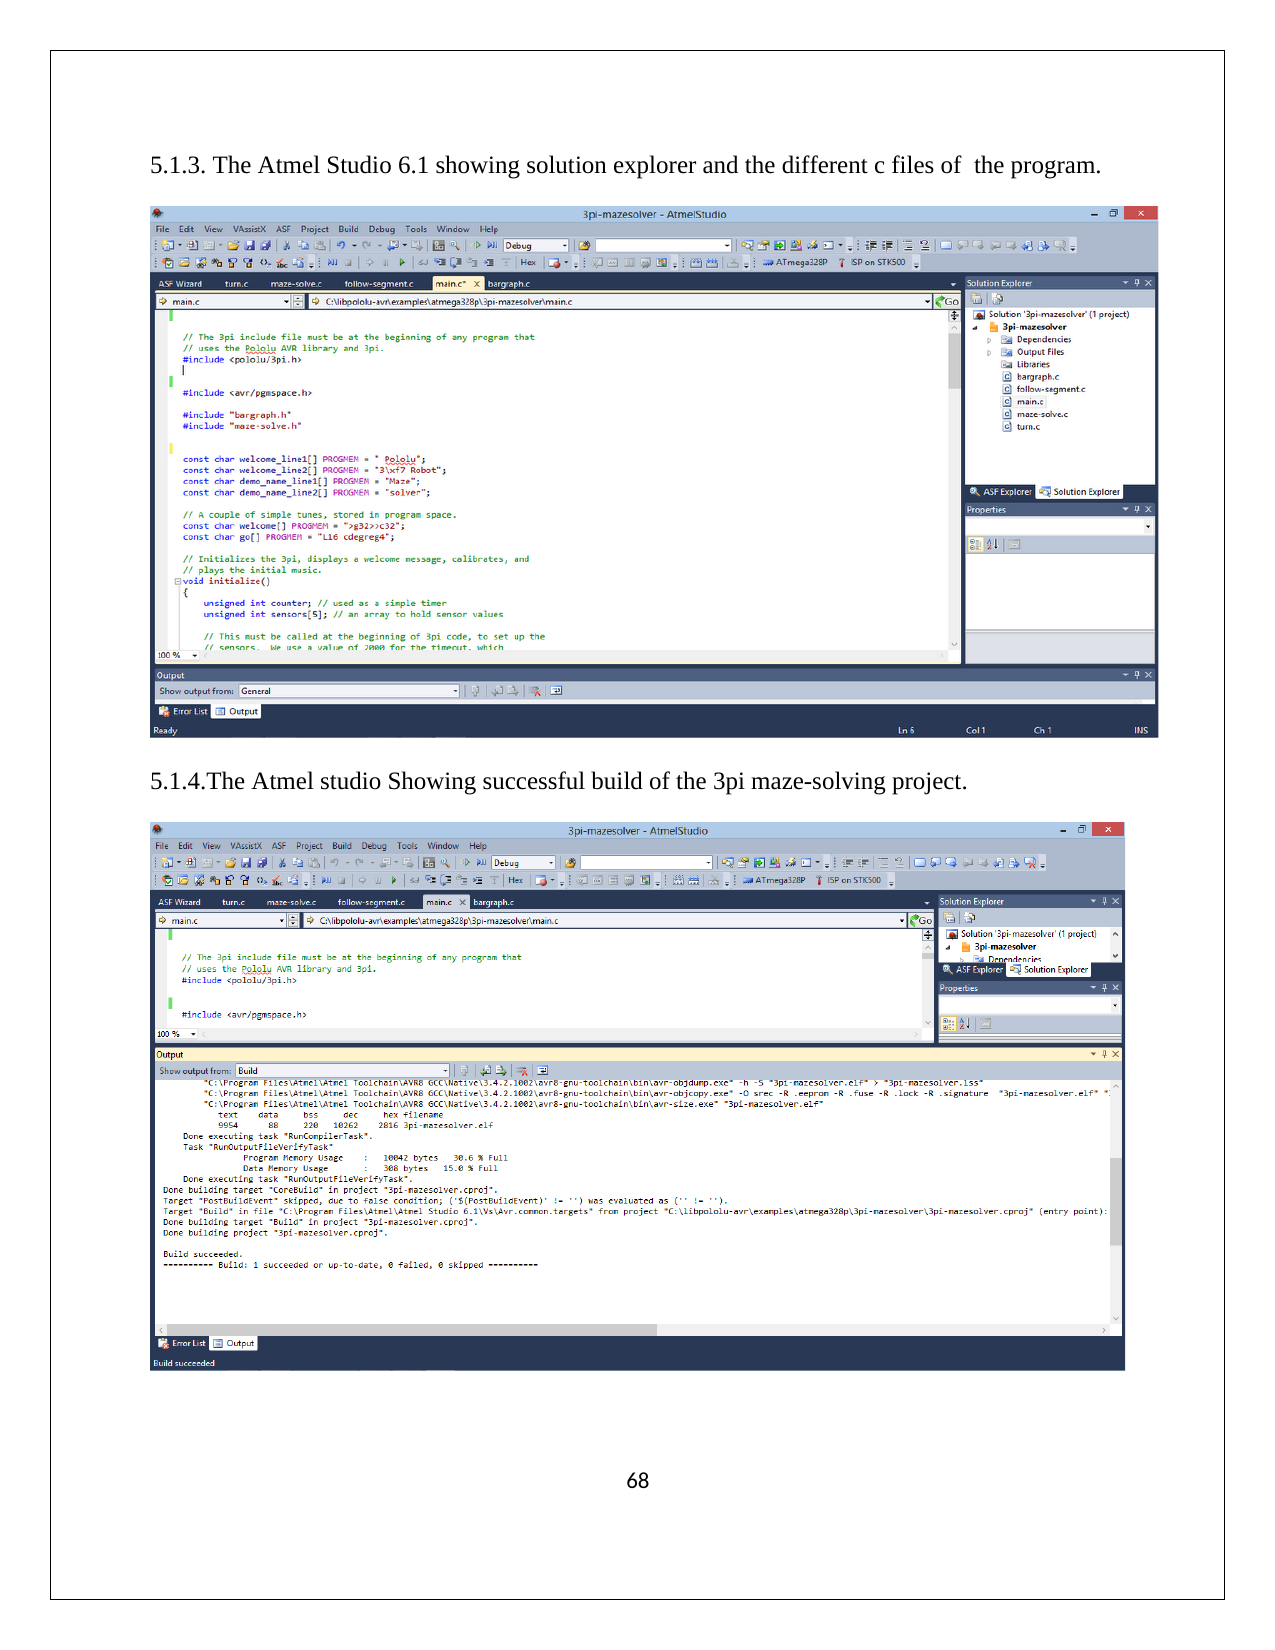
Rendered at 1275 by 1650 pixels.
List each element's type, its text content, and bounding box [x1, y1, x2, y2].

text 5.1.4.The Atmel studio Showing successful build of the 3pi maze-solving project. [150, 766, 1125, 822]
picture [150, 206, 1159, 738]
text 5.1.3. The Atmel Studio 6.1 showing solution explorer and the different c files of the program. [150, 150, 1125, 206]
picture [150, 822, 1125, 1371]
